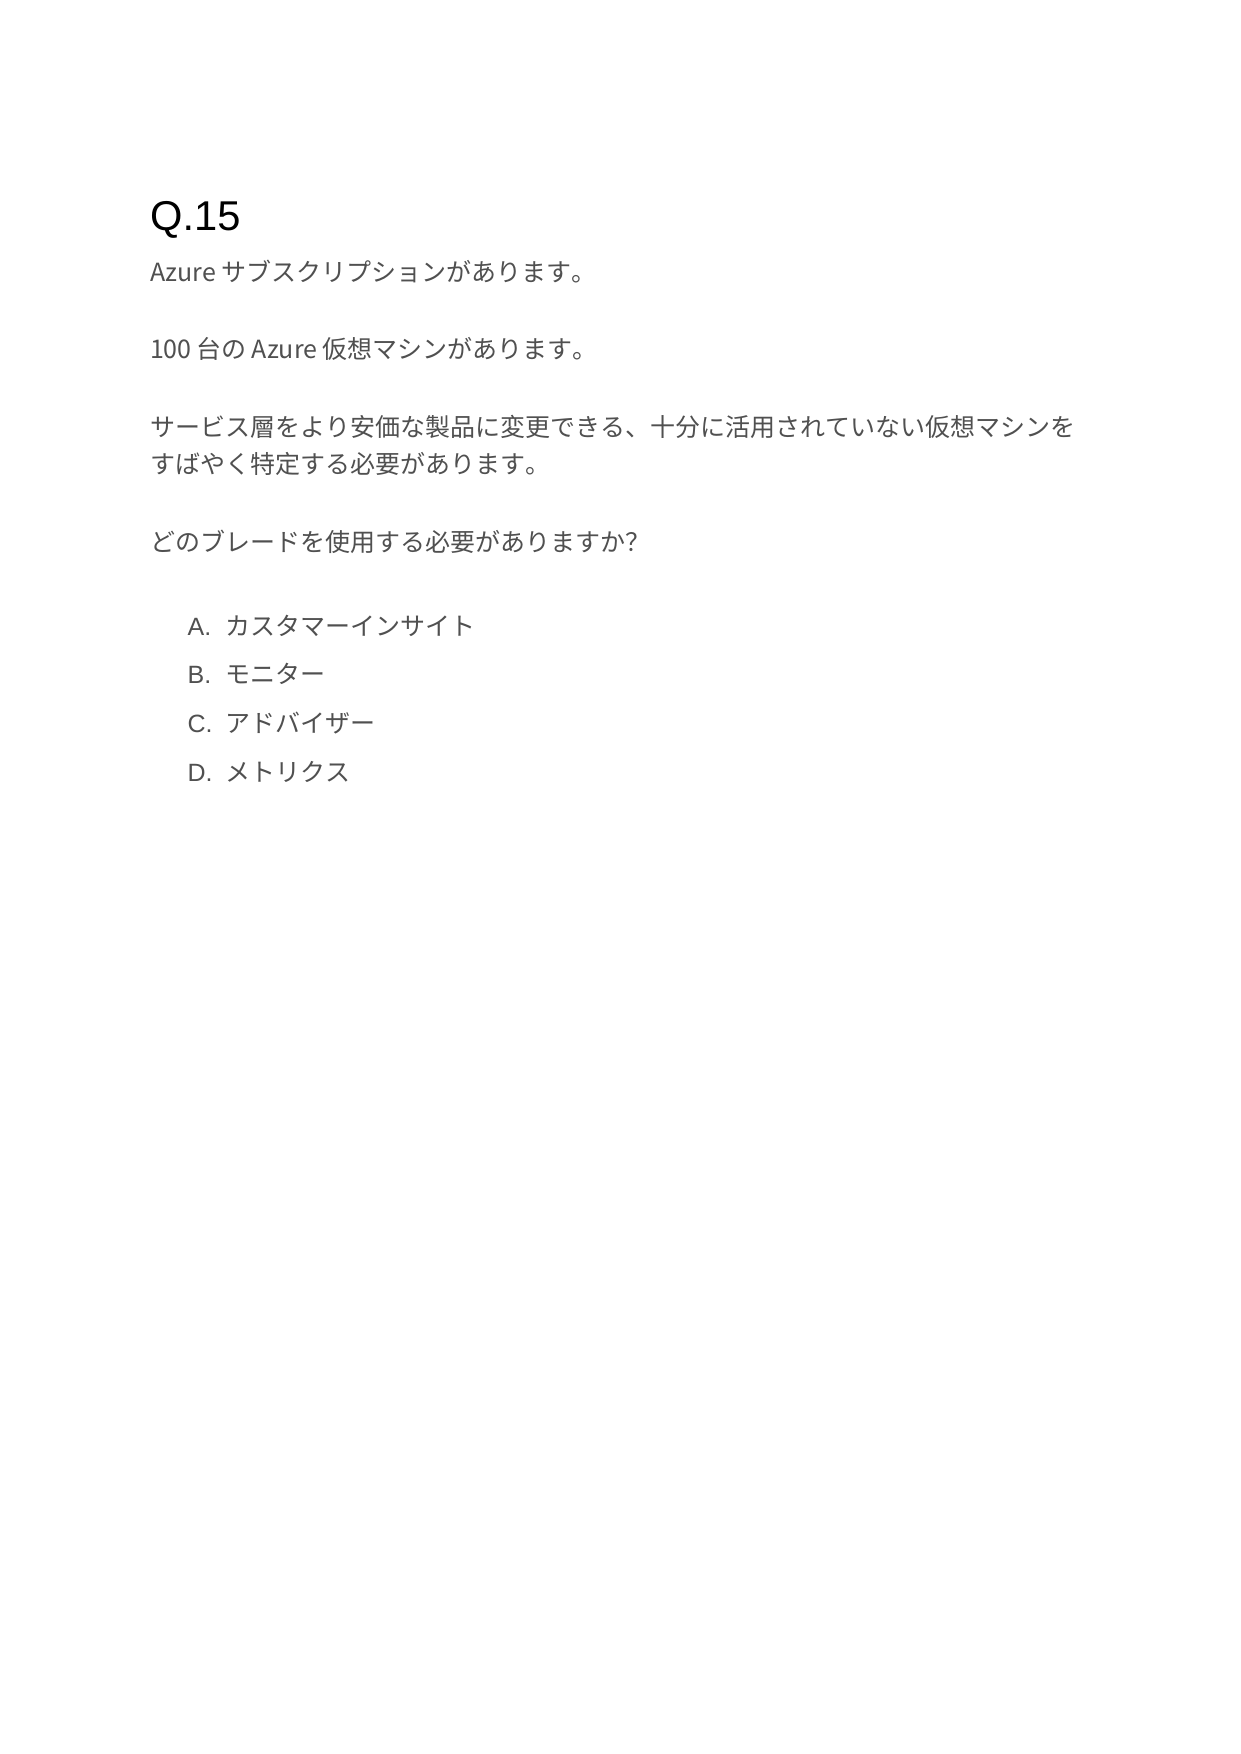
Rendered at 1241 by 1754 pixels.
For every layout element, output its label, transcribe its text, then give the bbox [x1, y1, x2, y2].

list カスタマーインサイト [187, 600, 1090, 649]
text 100台のAzure仮想マシンがあります。 [150, 330, 1090, 366]
text どのブレードを使用する必要がありますか？ [150, 522, 1090, 558]
text Azureサブスクリプションがあります。 [150, 252, 1090, 288]
list メトリクス [187, 746, 1090, 795]
text サービス層をより安価な製品に変更できる、十分に活用されていない仮想マシンをすばやく特定する必要があります。 [150, 408, 1090, 480]
subtitle Q.15 [150, 192, 1090, 239]
list モニター [187, 649, 1090, 697]
list アドバイザー [187, 697, 1090, 746]
